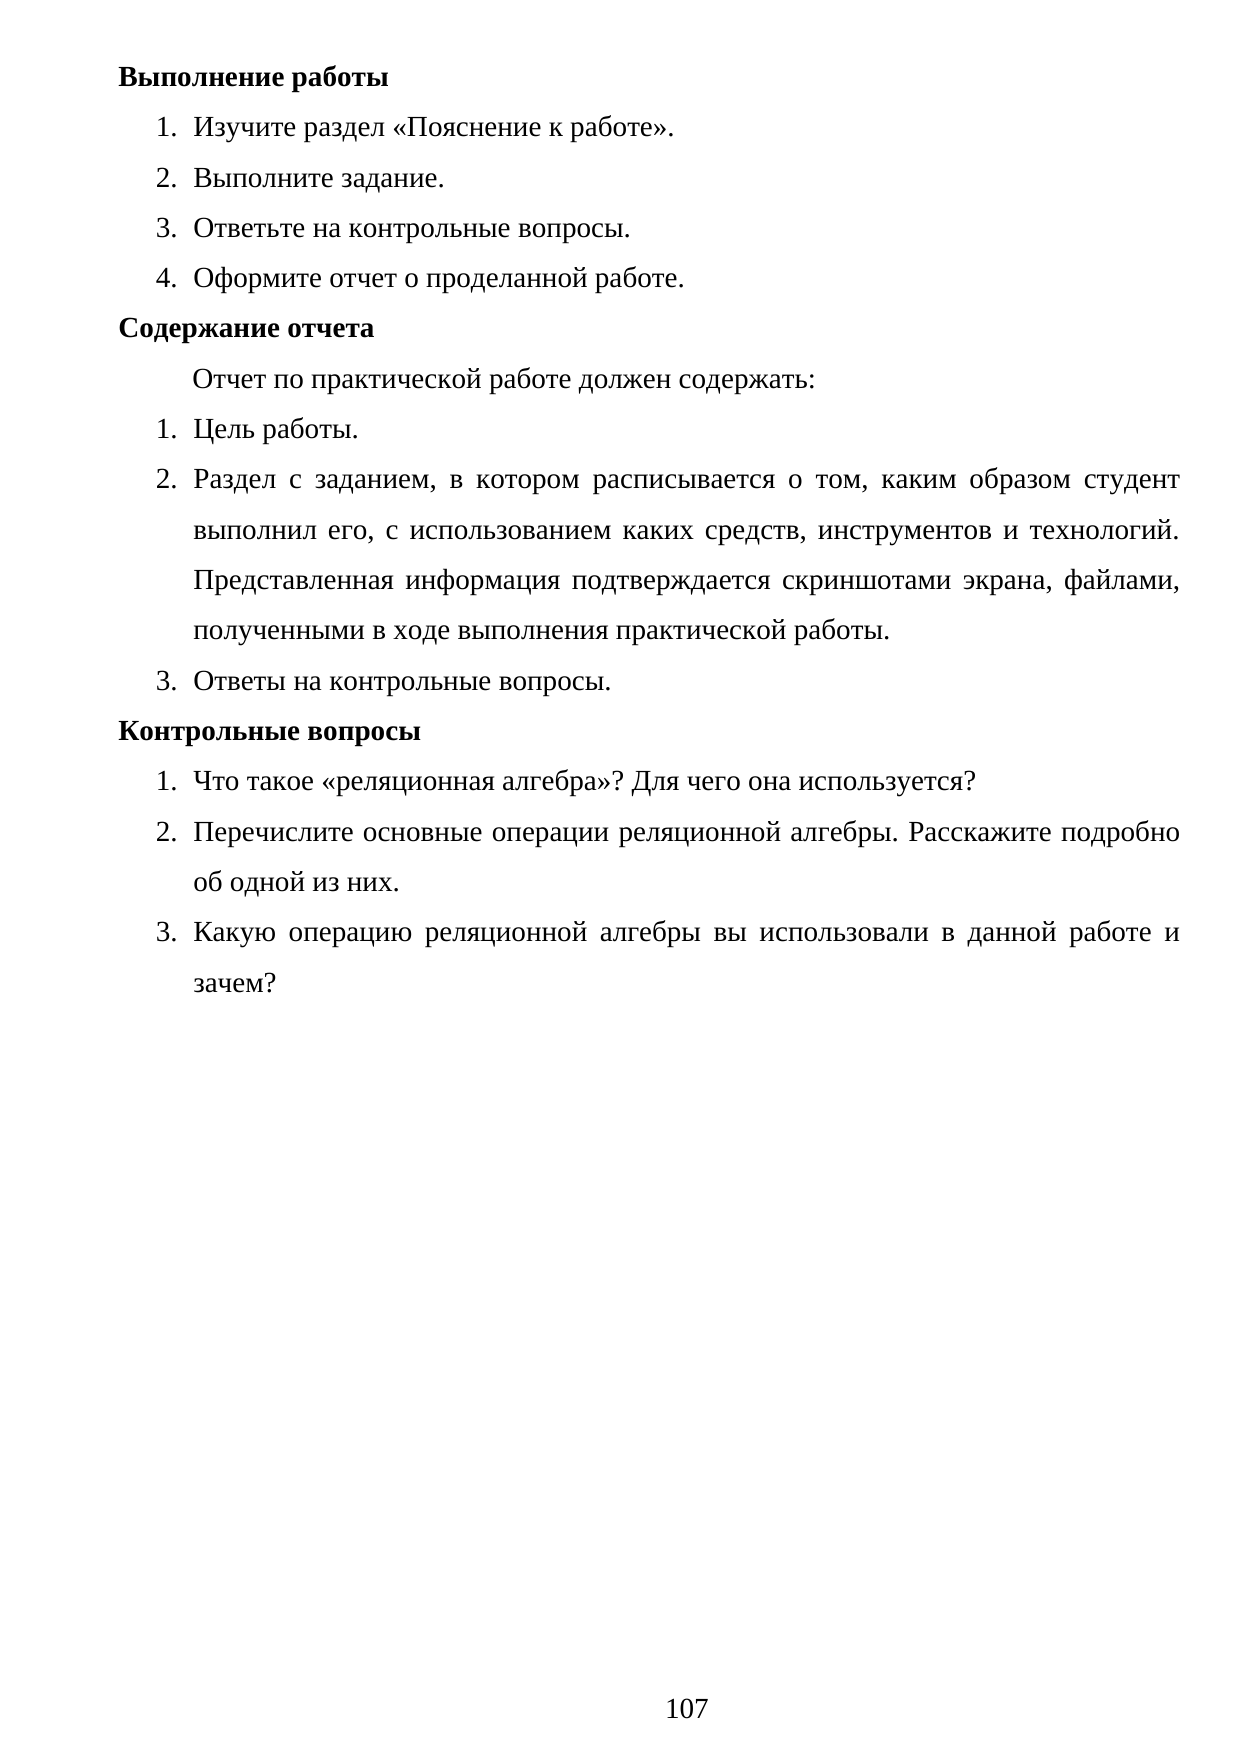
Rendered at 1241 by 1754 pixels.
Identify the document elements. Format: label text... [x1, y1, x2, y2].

list Ответьте на контрольные вопросы. [156, 210, 1181, 243]
text Контрольные вопросы [118, 713, 1181, 747]
list Что такое «реляционная алгебра»? Для чего она используется? [156, 763, 1181, 797]
list Выполните задание. [156, 160, 1181, 193]
text Отчет по практической работе должен содержать: [118, 361, 1181, 394]
list Изучите раздел «Пояснение к работе». [156, 109, 1181, 143]
list Раздел с заданием, в котором расписывается о том, каким образом студент выполнил его, с использованием каких средств, инструментов и технологий. Представленная информация подтверждается скриншотами экрана, файлами, полученными в ходе выполнения практической работы. [156, 462, 1181, 646]
list Ответы на контрольные вопросы. [156, 663, 1181, 696]
list Какую операцию реляционной алгебры вы использовали в данной работе и зачем? [156, 914, 1181, 998]
text Содержание отчета [118, 311, 1181, 344]
text Выполнение работы [118, 59, 1181, 93]
list Оформите отчет о проделанной работе. [156, 260, 1181, 294]
list Перечислите основные операции реляционной алгебры. Расскажите подробно об одной из них. [156, 814, 1181, 898]
list Цель работы. [156, 411, 1181, 445]
